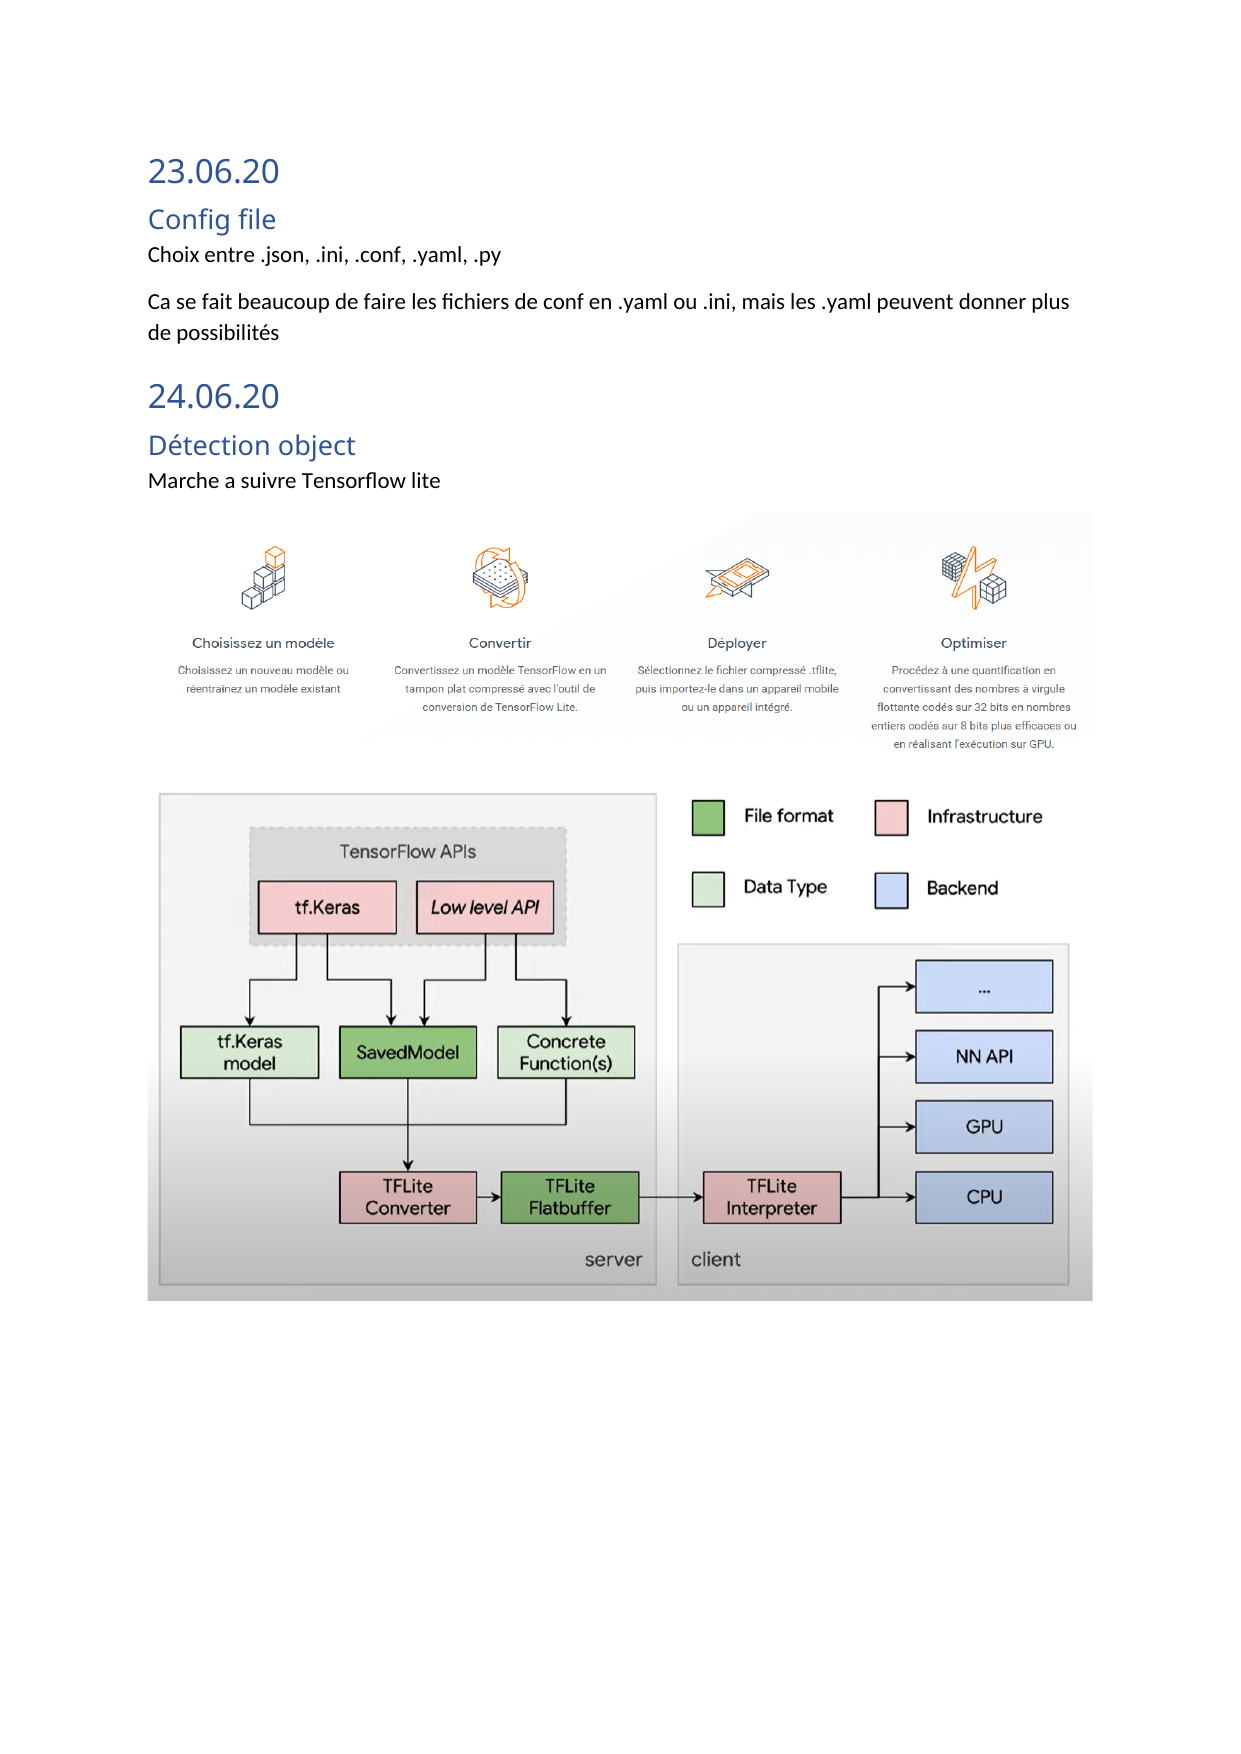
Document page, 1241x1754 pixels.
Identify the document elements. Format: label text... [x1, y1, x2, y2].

picture [147, 512, 1093, 756]
picture [147, 774, 1093, 1301]
subtitle 23.06.20 [148, 148, 1093, 193]
subtitle Config file [148, 201, 1093, 238]
subtitle 24.06.20 [148, 373, 1093, 418]
text Marche a suivre Tensorflow lite [148, 466, 1093, 494]
text Choix entre .json, .ini, .conf, .yaml, .py [148, 241, 1093, 268]
text Ca se fait beaucoup de faire les fichiers de conf en .yaml ou .ini, mais les .yaml peuvent donner plus de possibilités [148, 287, 1093, 346]
subtitle Détection object [148, 426, 1093, 463]
